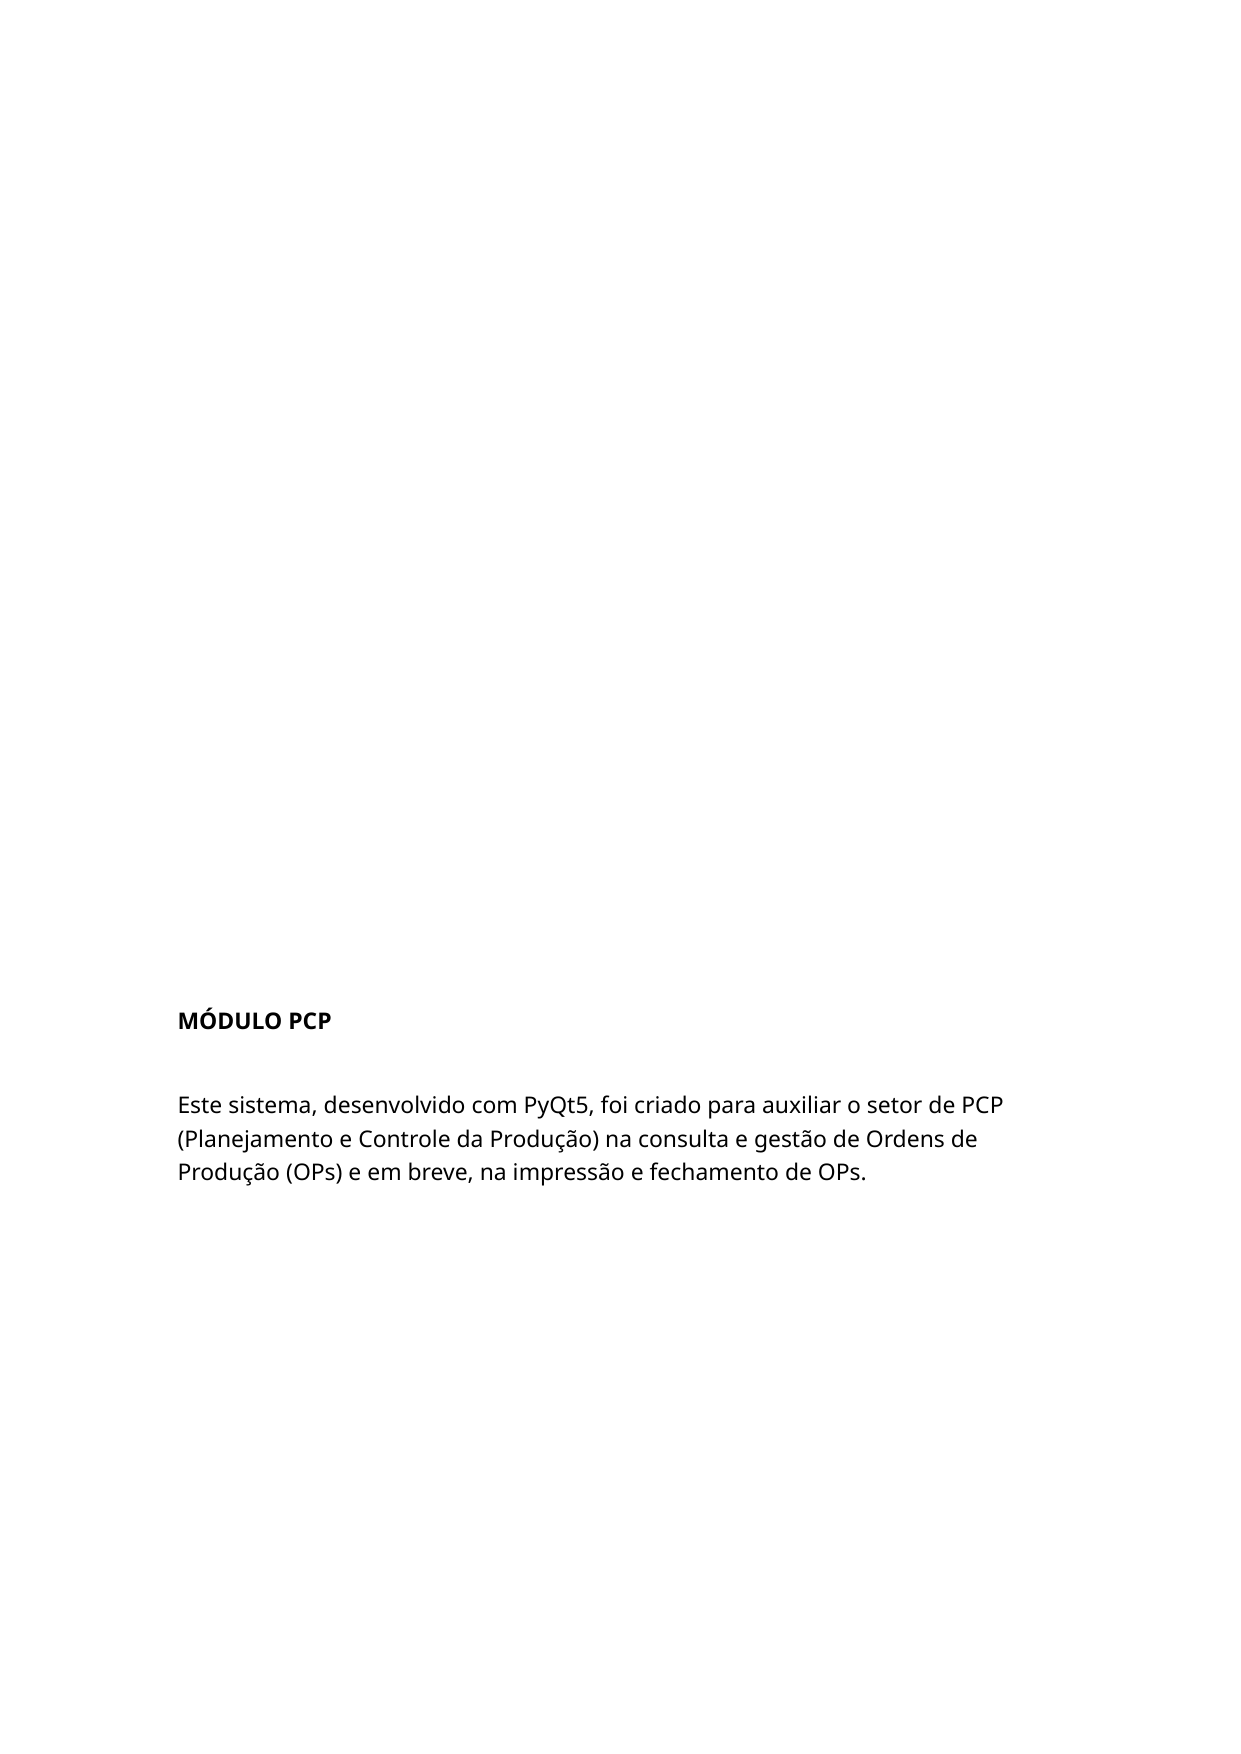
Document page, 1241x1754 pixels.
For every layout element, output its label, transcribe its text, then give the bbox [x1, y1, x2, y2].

text MÓDULO PCP [177, 1005, 1063, 1036]
text Este sistema, desenvolvido com PyQt5, foi criado para auxiliar o setor de PCP (Planejamento e Controle da Produção) na consulta e gestão de Ordens de Produção (OPs) e em breve, na impressão e fechamento de OPs. [177, 1055, 1063, 1188]
